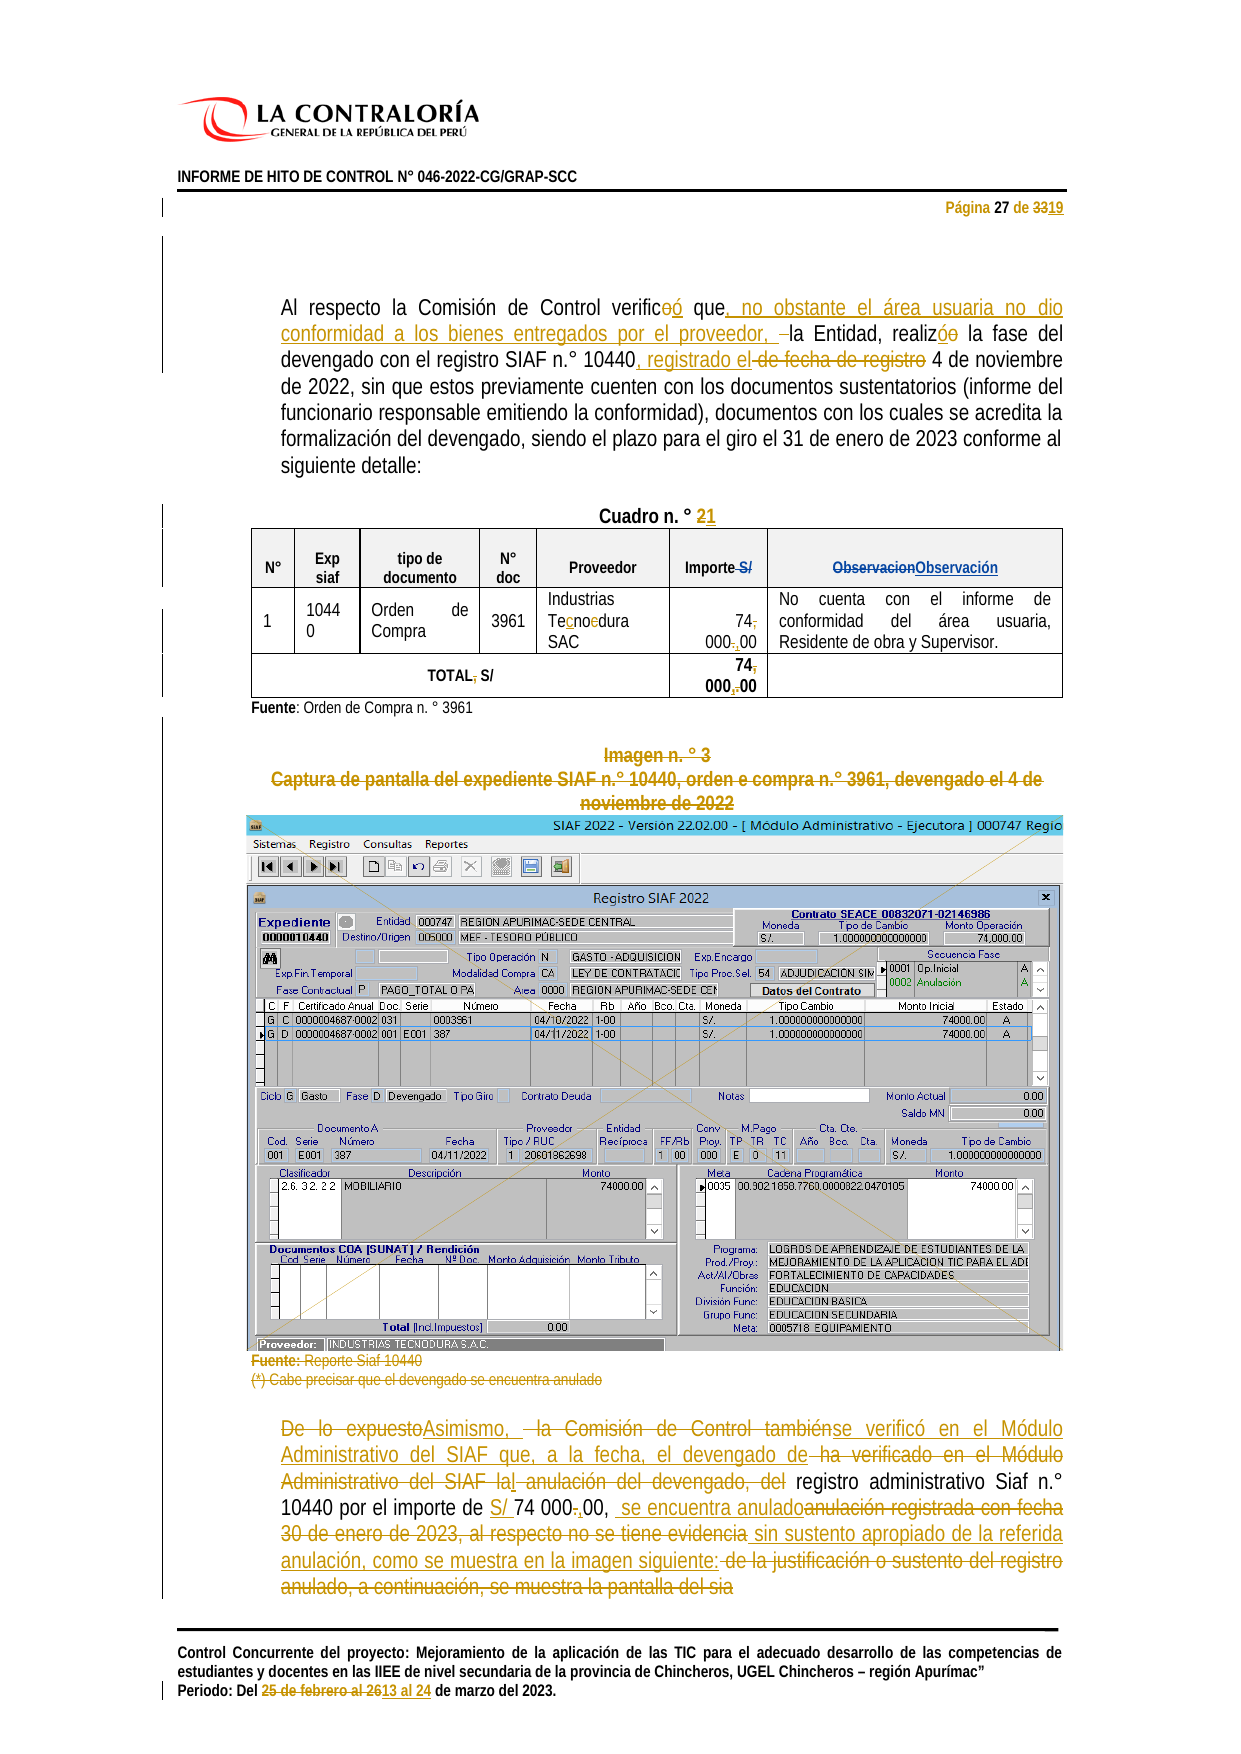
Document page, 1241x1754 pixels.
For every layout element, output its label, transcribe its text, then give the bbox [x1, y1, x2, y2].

table_cell [768, 654, 1062, 697]
text registro administrativo Siaf n.° 10440 por el importe de 74 00000, [281, 1415, 1063, 1599]
table_cell Orden de Compra [361, 588, 479, 653]
table_cell No cuenta con el informe de conformidad del área usuaria, Residente de obra y Supervisor. [768, 588, 1062, 653]
text Al respecto la Comisión de Control verific quela Entidad, realiz la fase del devengado con el registro SIAF n.° 10440 4 de noviembre de 2022, sin que estos previamente cuenten con los documentos sustentatorios (informe del funcionario responsable emitiendo la conformidad), documentos con los cuales se acredita la formalización del devengado, siendo el plazo para el giro el 31 de enero de 2023 conforme al siguiente detalle: [281, 293, 1063, 478]
table_header N° [252, 529, 294, 587]
table_cell Industrias Tenodura SAC [537, 588, 669, 653]
picture [246, 816, 653, 1349]
table_cell 7400000 [670, 588, 767, 653]
table_header N° doc [480, 529, 536, 587]
table_header [768, 529, 1062, 587]
table_cell 3961 [480, 588, 536, 653]
table_cell 7400000 [670, 654, 767, 697]
picture [656, 816, 1064, 1350]
text Cuadro n. ° [251, 504, 1063, 528]
table_header tipo de documento [361, 529, 479, 587]
picture [247, 1084, 1062, 1351]
table_header Exp siaf [295, 529, 359, 587]
table_cell 1 [252, 588, 294, 653]
table_cell TOTAL S/ [252, 654, 669, 697]
picture [248, 815, 1061, 1082]
table_header Importe [670, 529, 767, 587]
table_cell 10440 [295, 588, 359, 653]
picture [177, 73, 479, 167]
text Fuente: Orden de Compra n. ° 3961 [251, 698, 1063, 717]
table_header Proveedor [537, 529, 669, 587]
